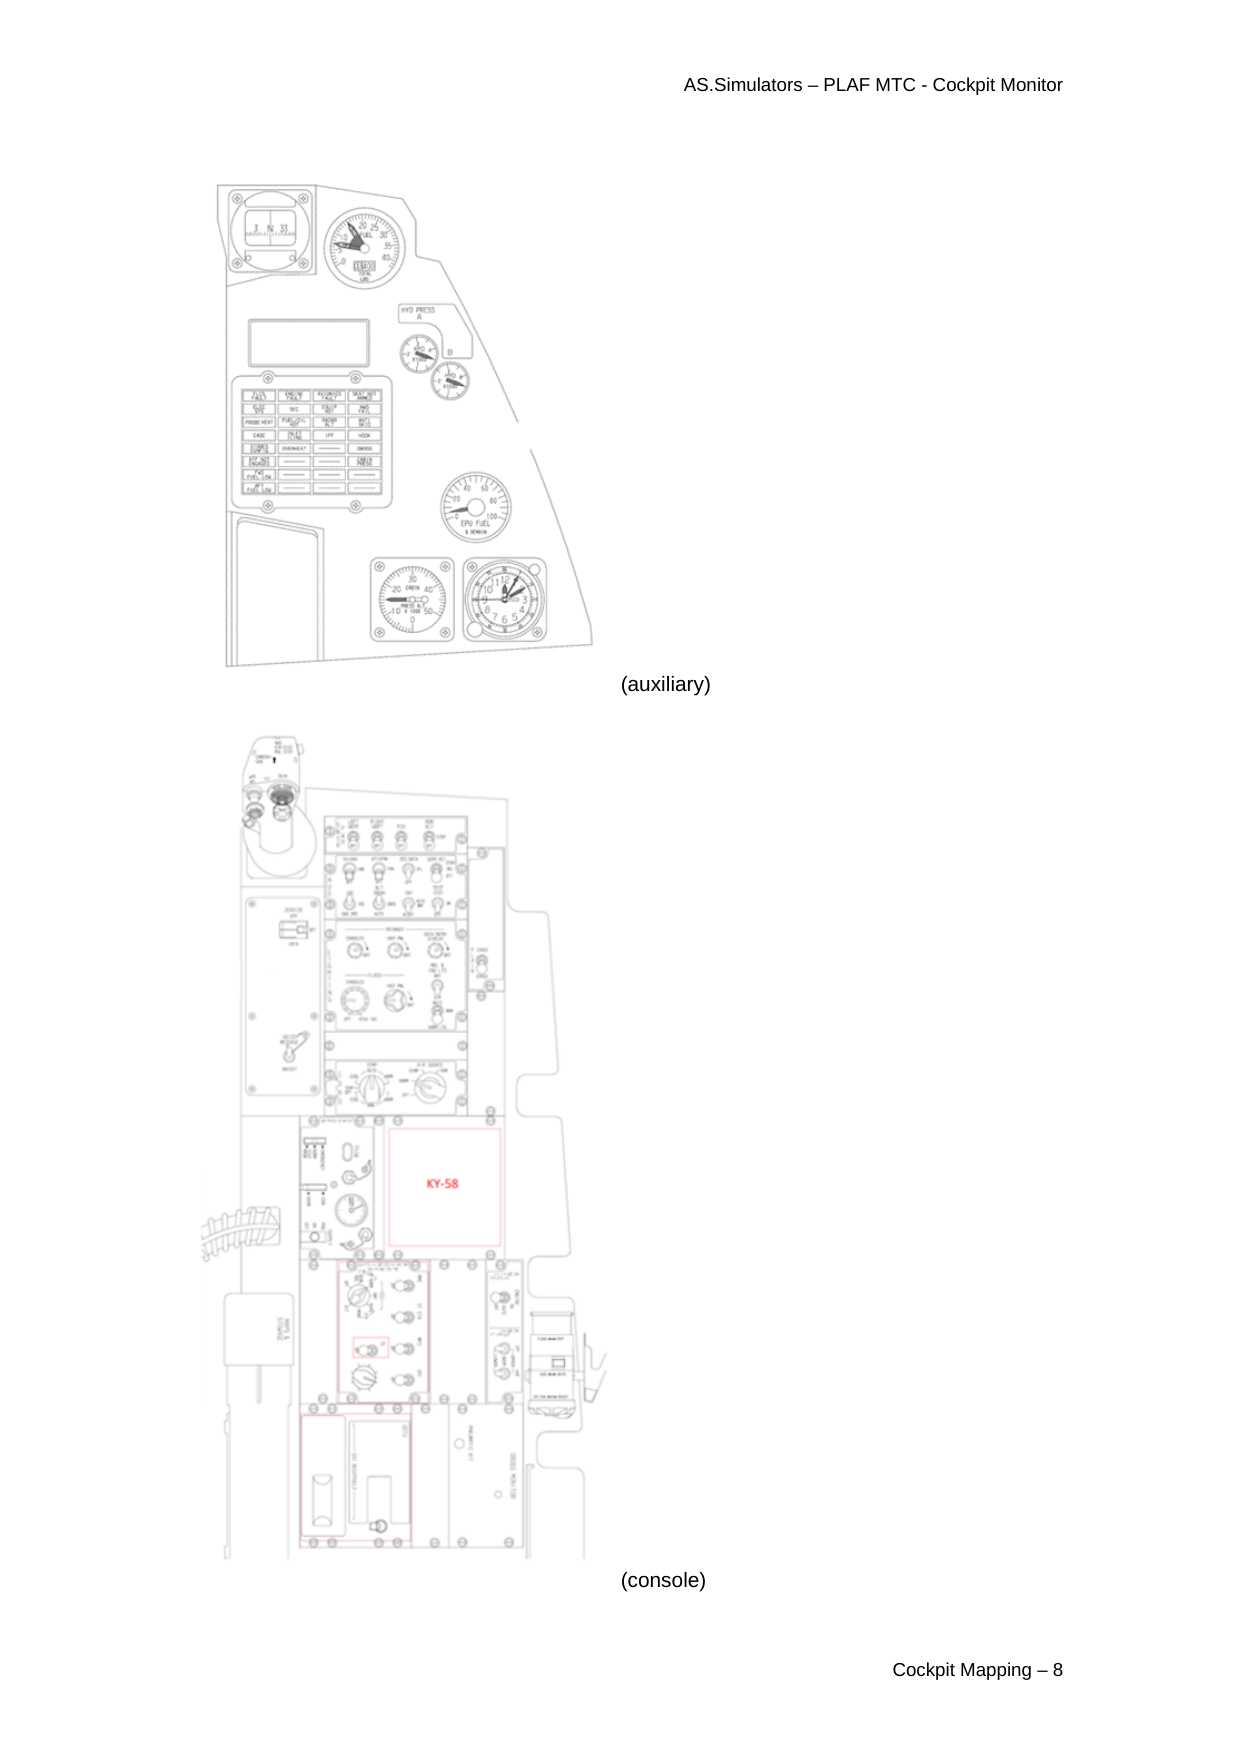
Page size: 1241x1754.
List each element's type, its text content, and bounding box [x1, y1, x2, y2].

picture [177, 708, 615, 1588]
picture [177, 150, 615, 692]
